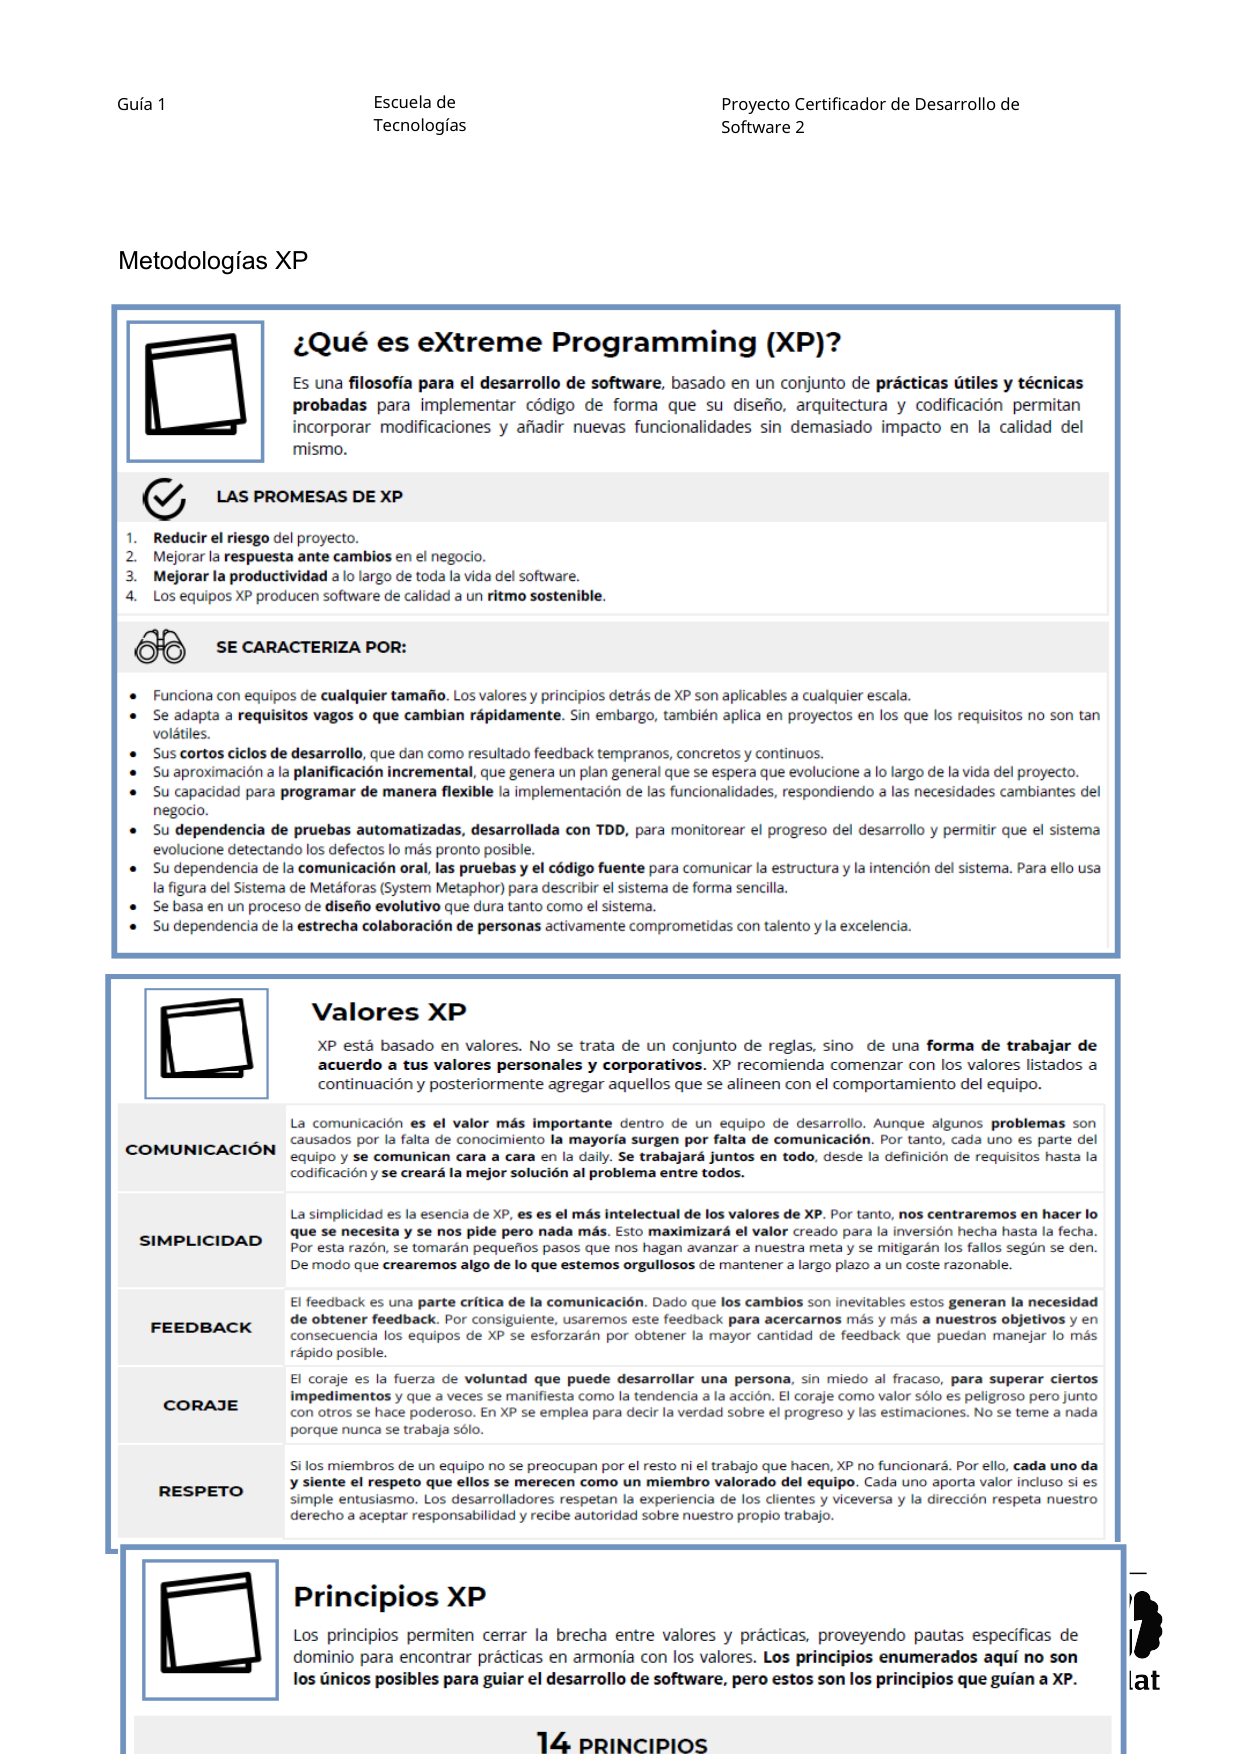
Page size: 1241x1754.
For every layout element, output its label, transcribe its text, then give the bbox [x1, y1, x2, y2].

text Metodologías XP [118, 246, 1122, 275]
picture [108, 302, 1123, 961]
picture [103, 972, 1163, 1754]
